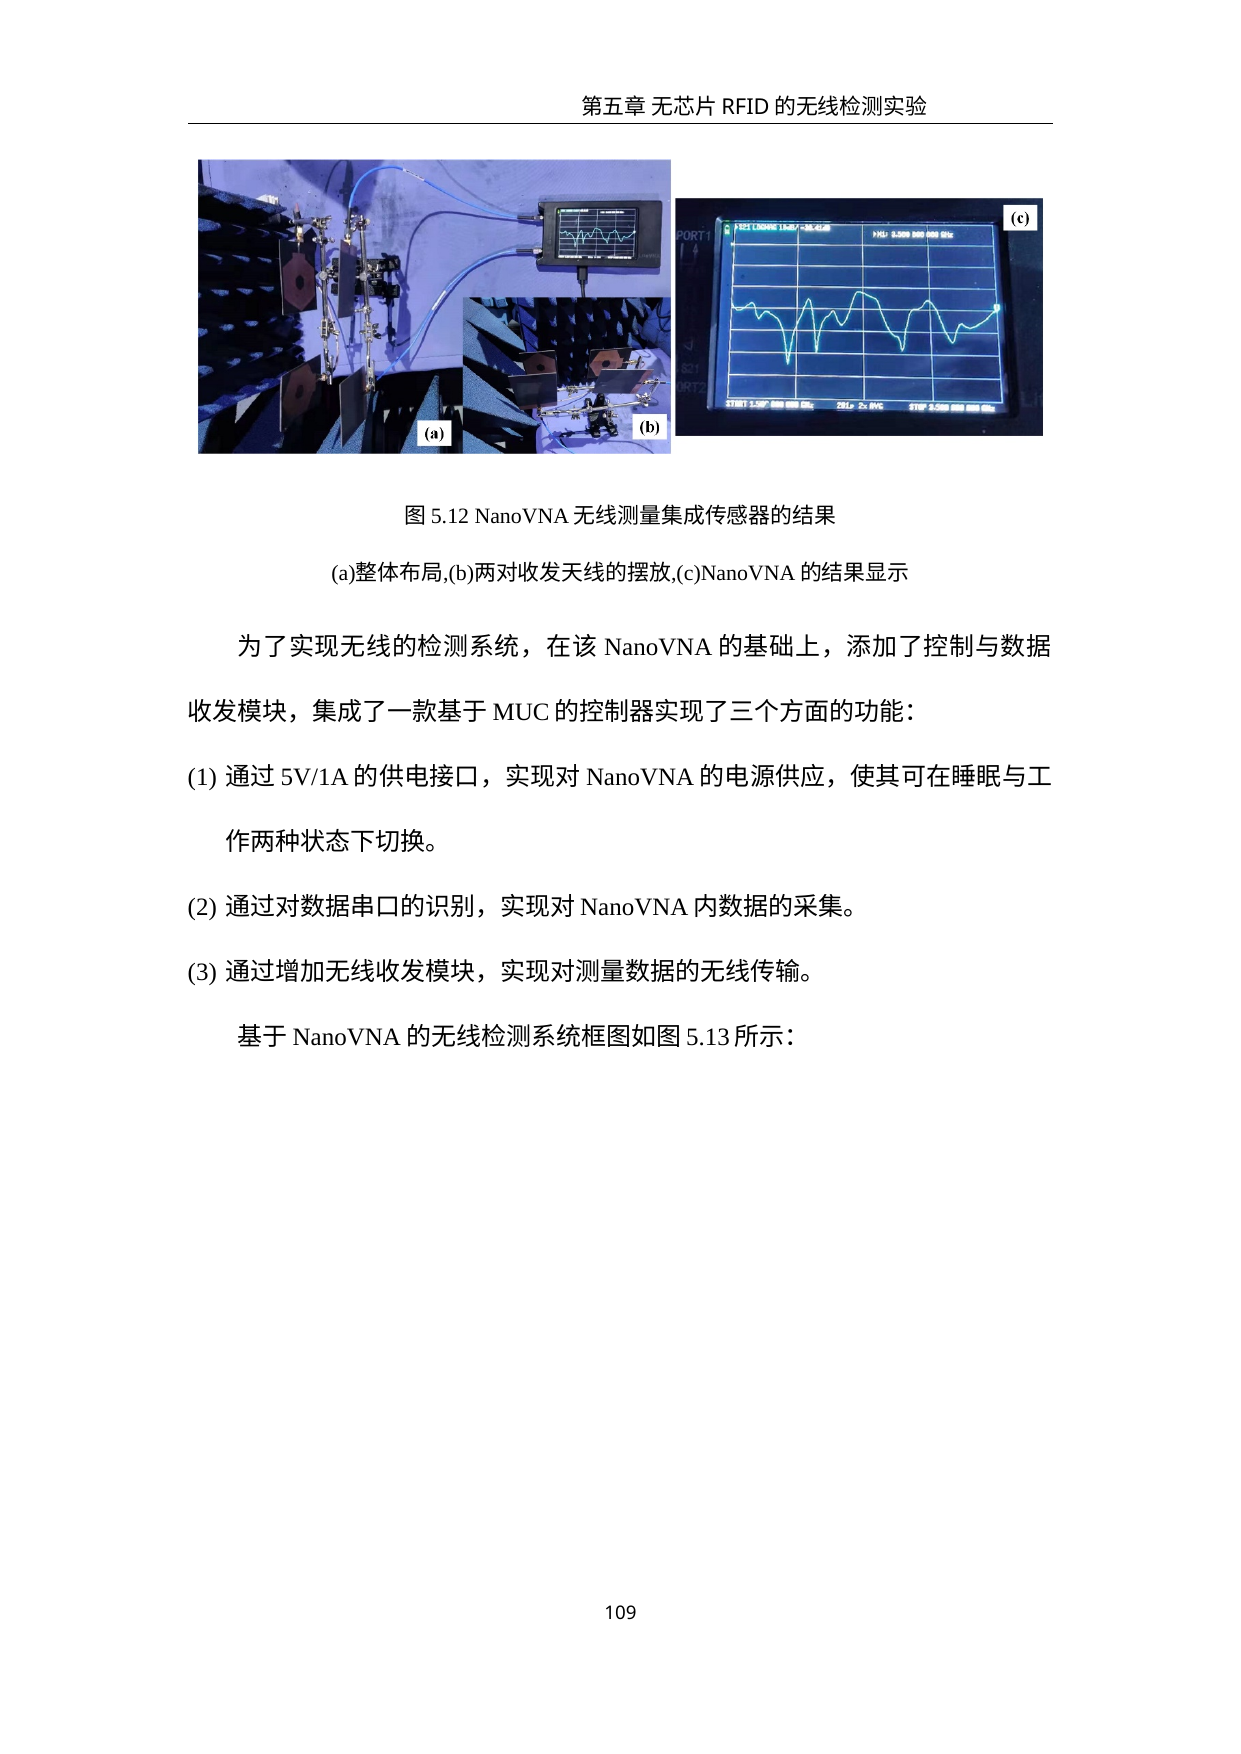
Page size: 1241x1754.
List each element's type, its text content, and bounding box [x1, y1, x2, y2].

list 通过对数据串口的识别，实现对NanoVNA内数据的采集。 [187, 872, 1053, 937]
text 基于NanoVNA的无线检测系统框图如图5.13所示： [187, 1002, 1053, 1067]
list 通过增加无线收发模块，实现对测量数据的无线传输。 [187, 937, 1053, 1002]
text 图5.12 NanoVNA无线测量集成传感器的结果 [187, 497, 1053, 530]
text 为了实现无线的检测系统，在该NanoVNA的基础上，添加了控制与数据收发模块，集成了一款基于MUC的控制器实现了三个方面的功能： [187, 612, 1053, 742]
list 通过5V/1A的供电接口，实现对NanoVNA的电源供应，使其可在睡眠与工作两种状态下切换。 [187, 742, 1053, 872]
text (a)整体布局,(b)两对收发天线的摆放,(c)NanoVNA的结果显示 [187, 555, 1053, 587]
picture [196, 159, 1044, 454]
